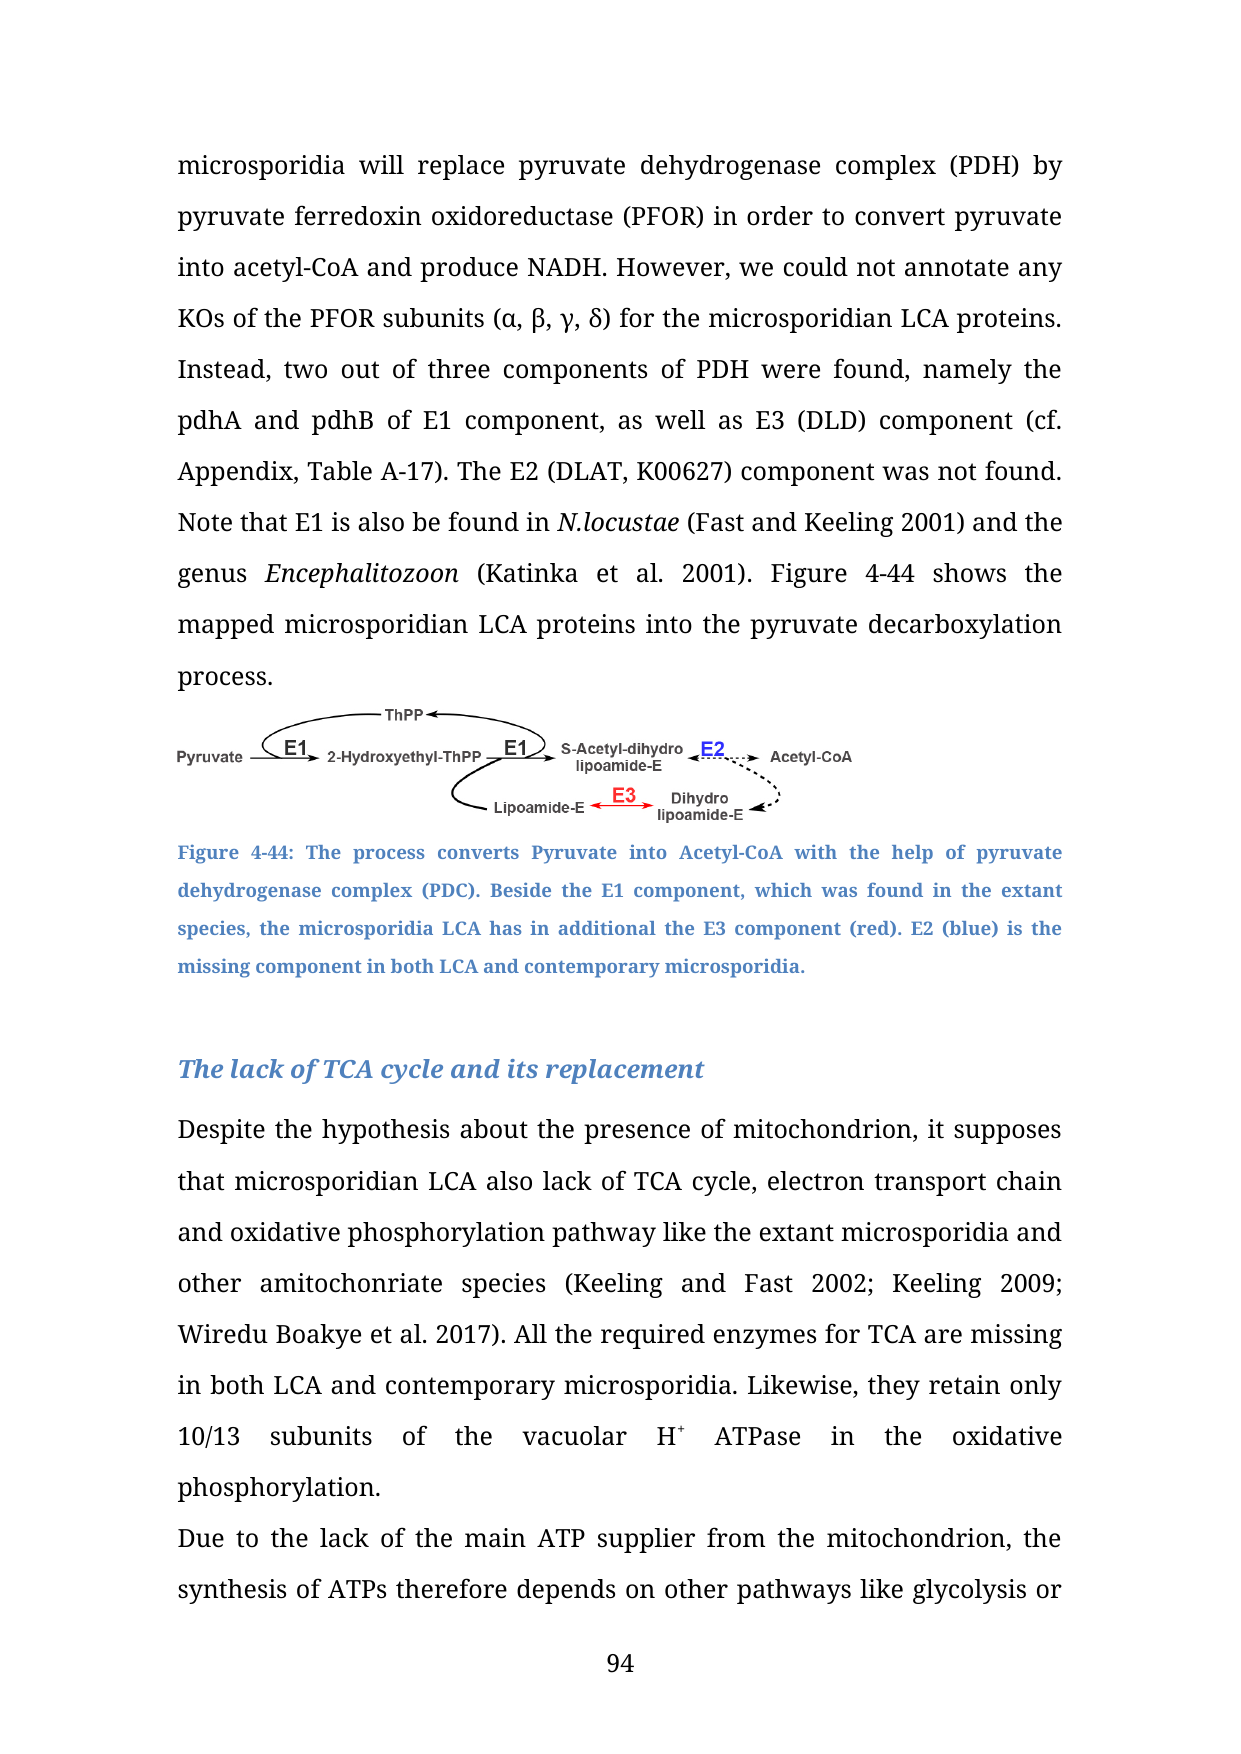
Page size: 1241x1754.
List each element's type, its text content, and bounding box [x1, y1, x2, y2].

picture [177, 709, 852, 823]
text The lack of TCA cycle and its replacement [177, 1052, 1063, 1086]
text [177, 148, 1063, 692]
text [177, 1520, 1063, 1606]
text Despite the hypothesis about the presence of mitochondrion, it supposes that microsporidian LCA also lack of TCA cycle, electron transport chain and oxidative phosphorylation pathway like the extant microsporidia and other amitochonriate species (Keeling and Fast 2002; Keeling 2009; Wiredu Boakye et al. 2017). All the required enzymes for TCA are missing in both LCA and contemporary microsporidia. Likewise, they retain only 10/13 subunits of the vacuolar H+ ATPase in the oxidative phosphorylation. [177, 1112, 1063, 1503]
